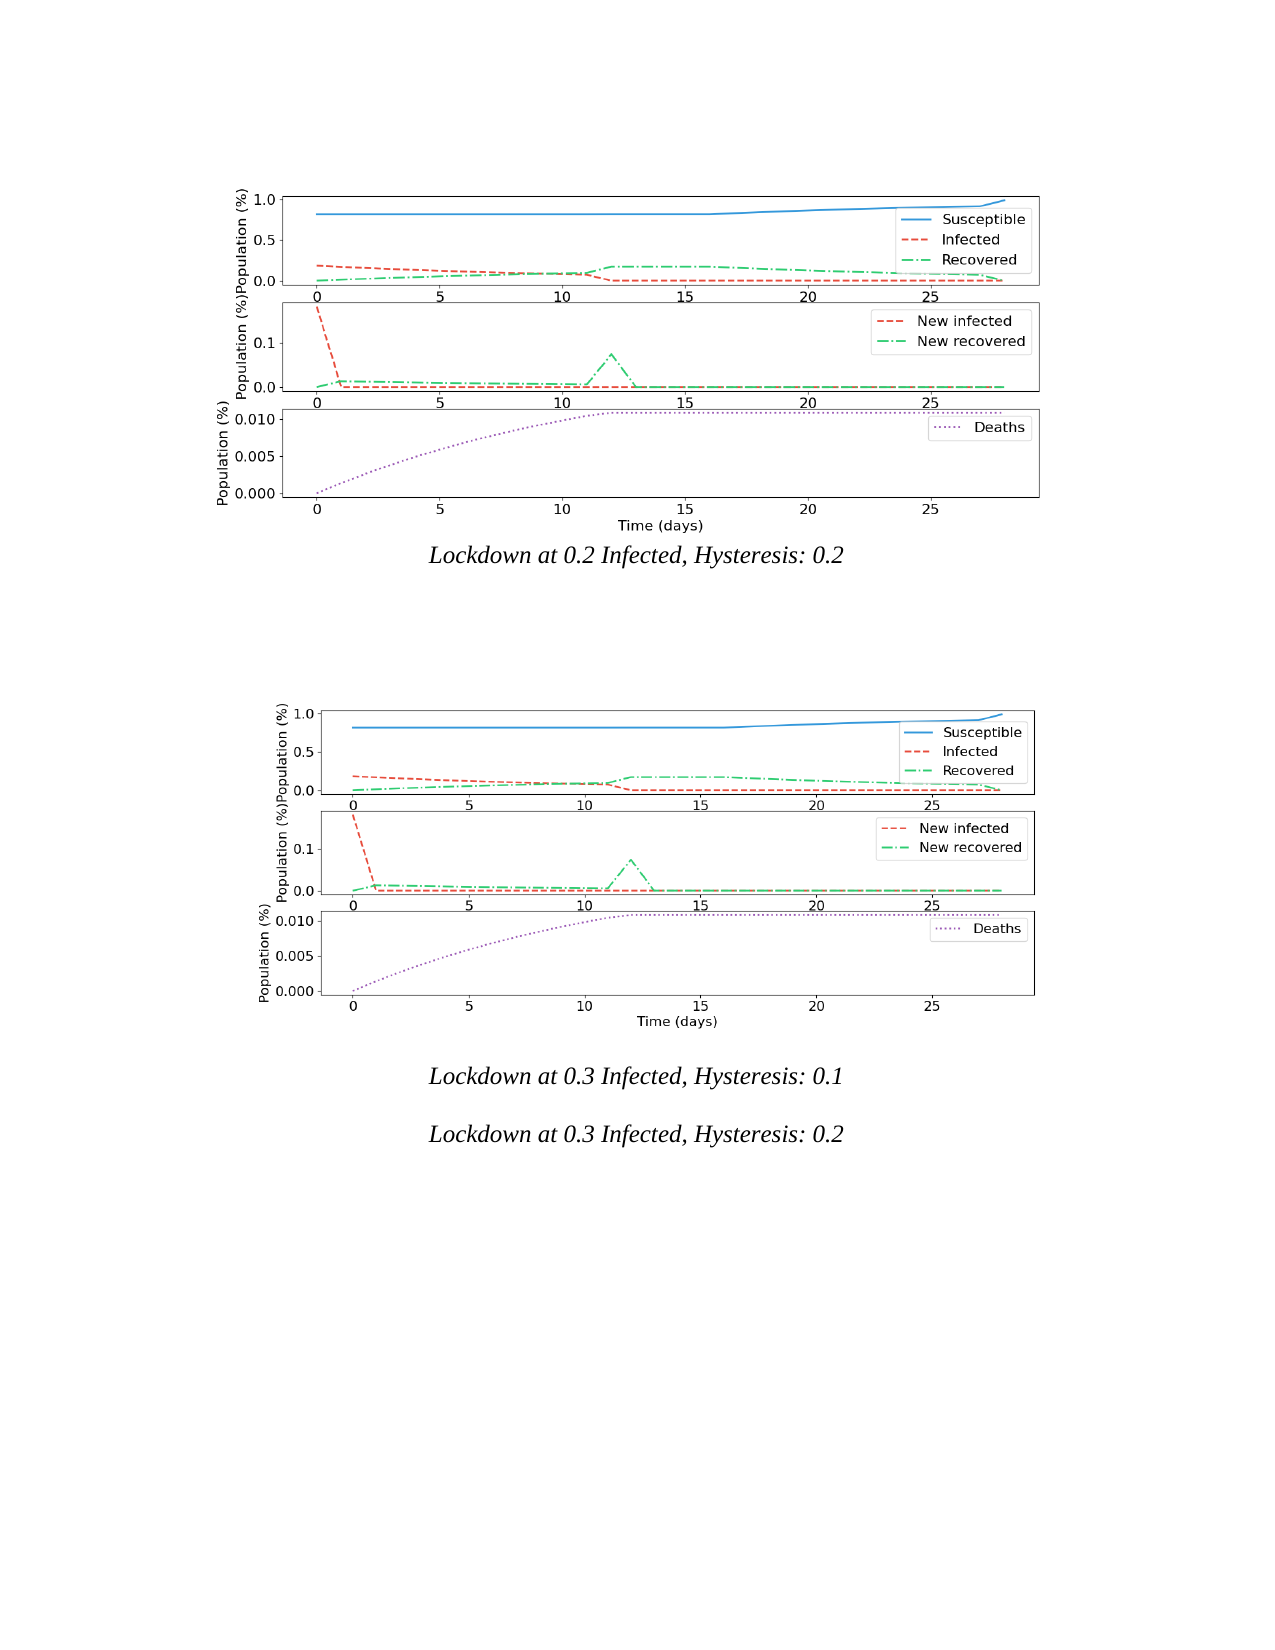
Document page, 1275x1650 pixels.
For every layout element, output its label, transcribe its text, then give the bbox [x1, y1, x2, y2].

picture [160, 150, 1136, 540]
text Lockdown at 0.3 Infected, Hysteresis: 0.2 [150, 1119, 1125, 1148]
picture [205, 666, 1125, 1035]
